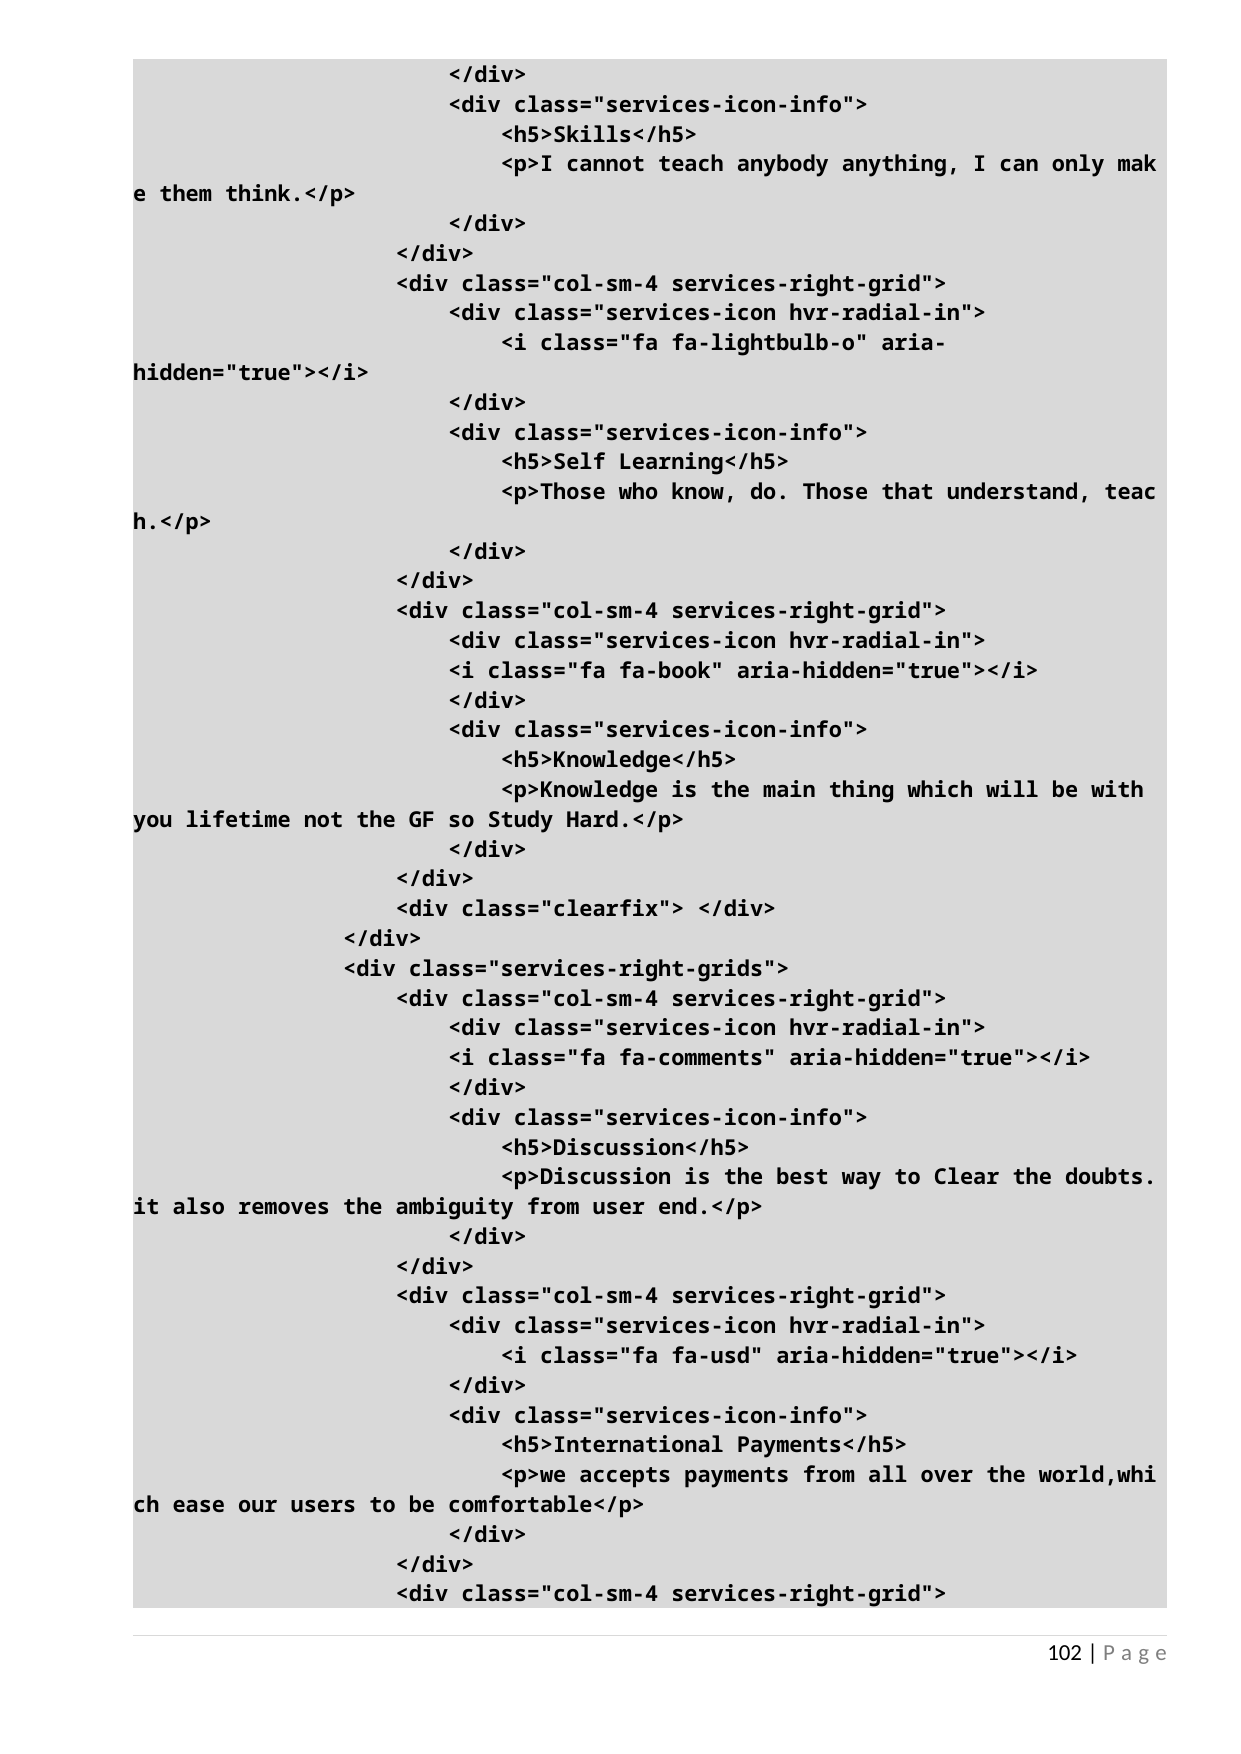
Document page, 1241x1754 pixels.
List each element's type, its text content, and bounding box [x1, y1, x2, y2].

text <div class="col-sm-4 services-right-grid"> [133, 983, 1167, 1012]
text <div class="services-icon hvr-radial-in"> [133, 1310, 1167, 1340]
text <div class="services-icon-info"> [133, 89, 1167, 119]
text <div class="services-icon-info"> [133, 417, 1167, 446]
text <h5>Knowledge</h5> [133, 744, 1167, 774]
text <div class="services-right-grids"> [133, 953, 1167, 983]
text </div> [133, 566, 1167, 595]
text <h5>International Payments</h5> [133, 1429, 1167, 1459]
text </div> [133, 834, 1167, 863]
text </div> [133, 1549, 1167, 1578]
text <div class="services-icon hvr-radial-in"> [133, 625, 1167, 655]
text <i class="fa fa-book" aria-hidden="true"></i> [133, 655, 1167, 685]
text <div class="services-icon hvr-radial-in"> [133, 1012, 1167, 1042]
text <p>Discussion is the best way to Clear the doubts.it also removes the ambiguity from user end.</p> [133, 1161, 1167, 1221]
text </div> [133, 536, 1167, 566]
text </div> [133, 923, 1167, 953]
text <i class="fa fa-usd" aria-hidden="true"></i> [133, 1340, 1167, 1370]
text </div> [133, 238, 1167, 268]
text <div class="col-sm-4 services-right-grid"> [133, 595, 1167, 625]
text </div> [133, 208, 1167, 238]
text <i class="fa fa-lightbulb-o" aria-hidden="true"></i> [133, 327, 1167, 387]
text </div> [133, 1072, 1167, 1102]
text <div class="col-sm-4 services-right-grid"> [133, 1281, 1167, 1310]
text </div> [133, 59, 1167, 89]
text <p>we accepts payments from all over the world,which ease our users to be comfortable</p> [133, 1459, 1167, 1519]
text <i class="fa fa-comments" aria-hidden="true"></i> [133, 1042, 1167, 1072]
text <h5>Skills</h5> [133, 119, 1167, 148]
text <div class="clearfix"> </div> [133, 893, 1167, 923]
text <div class="col-sm-4 services-right-grid"> [133, 1578, 1167, 1608]
text <div class="services-icon-info"> [133, 714, 1167, 744]
text <h5>Discussion</h5> [133, 1132, 1167, 1161]
text <p>Those who know, do. Those that understand, teach.</p> [133, 476, 1167, 536]
text <h5>Self Learning</h5> [133, 446, 1167, 476]
text </div> [133, 1221, 1167, 1251]
text <p>I cannot teach anybody anything, I can only make them think.</p> [133, 148, 1167, 208]
text </div> [133, 387, 1167, 417]
text <div class="services-icon-info"> [133, 1102, 1167, 1132]
text </div> [133, 863, 1167, 893]
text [133, 297, 1167, 327]
text </div> [133, 1370, 1167, 1400]
text </div> [133, 1519, 1167, 1549]
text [133, 268, 1167, 297]
text <div class="services-icon-info"> [133, 1400, 1167, 1429]
text <p>Knowledge is the main thing which will be with you lifetime not the GF so Study Hard.</p> [133, 774, 1167, 834]
text </div> [133, 1251, 1167, 1281]
text </div> [133, 685, 1167, 714]
